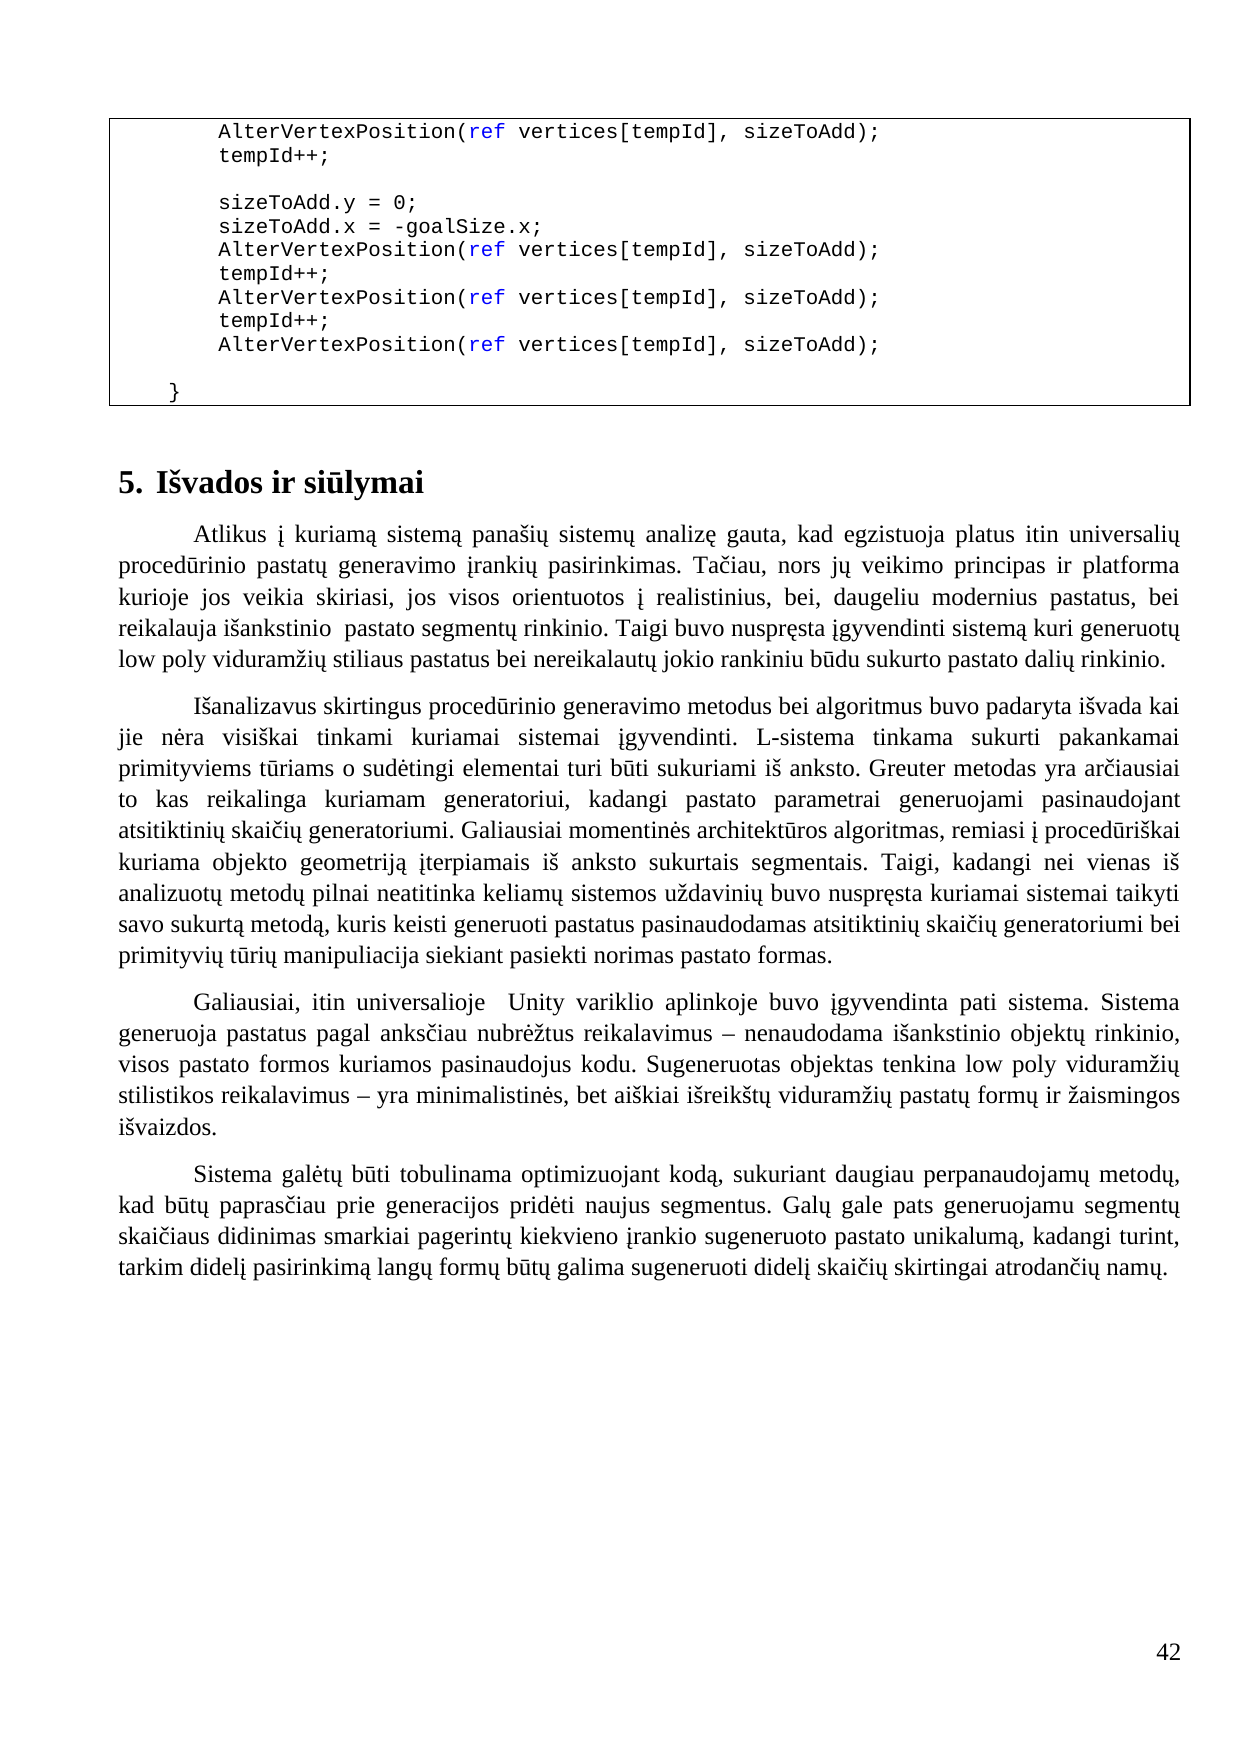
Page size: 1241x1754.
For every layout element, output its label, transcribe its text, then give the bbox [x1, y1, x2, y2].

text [118, 239, 1181, 263]
text sizeToAdd.x = -goalSize.x; [118, 216, 1181, 239]
text sizeToAdd.y = 0; [118, 192, 1181, 216]
text tempId++; [118, 310, 1181, 334]
text Atlikus į kuriamą sistemą panašių sistemų analizę gauta, kad egzistuoja platus itin universalių procedūrinio pastatų generavimo įrankių pasirinkimas. Tačiau, nors jų veikimo principas ir platforma kurioje jos veikia skiriasi, jos visos orientuotos į realistinius, bei, daugeliu modernius pastatus, bei reikalauja išankstinio pastato segmentų rinkinio. Taigi buvo nuspręsta įgyvendinti sistemą kuri generuotų low poly viduramžių stiliaus pastatus bei nereikalautų jokio rankiniu būdu sukurto pastato dalių rinkinio. [118, 519, 1181, 672]
text tempId++; [118, 263, 1181, 287]
text Išanalizavus skirtingus procedūrinio generavimo metodus bei algoritmus buvo padaryta išvada kai jie nėra visiškai tinkami kuriamai sistemai įgyvendinti. L-sistema tinkama sukurti pakankamai primityviems tūriams o sudėtingi elementai turi būti sukuriami iš anksto. Greuter metodas yra arčiausiai to kas reikalinga kuriamam generatoriui, kadangi pastato parametrai generuojami pasinaudojant atsitiktinių skaičių generatoriumi. Galiausiai momentinės architektūros algoritmas, remiasi į procedūriškai kuriama objekto geometriją įterpiamais iš anksto sukurtais segmentais. Taigi, kadangi nei vienas iš analizuotų metodų pilnai neatitinka keliamų sistemos uždavinių buvo nuspręsta kuriamai sistemai taikyti savo sukurtą metodą, kuris keisti generuoti pastatus pasinaudodamas atsitiktinių skaičių generatoriumi bei primityvių tūrių manipuliacija siekiant pasiekti norimas pastato formas. [118, 691, 1181, 968]
text AlterVertexPosition(ref vertices[tempId], sizeToAdd); [118, 287, 1181, 310]
text AlterVertexPosition(ref vertices[tempId], sizeToAdd); [118, 334, 1181, 358]
text Sistema galėtų būti tobulinama optimizuojant kodą, sukuriant daugiau perpanaudojamų metodų, kad būtų paprasčiau prie generacijos pridėti naujus segmentus. Galų gale pats generuojamu segmentų skaičiaus didinimas smarkiai pagerintų kiekvieno įrankio sugeneruoto pastato unikalumą, kadangi turint, tarkim didelį pasirinkimą langų formų būtų galima sugeneruoti didelį skaičių skirtingai atrodančių namų. [118, 1159, 1181, 1281]
text AlterVertexPosition(ref vertices[tempId], sizeToAdd); [110, 119, 1189, 145]
subtitle Išvados ir siūlymai [118, 462, 1181, 500]
text } [110, 378, 1189, 405]
text Galiausiai, itin universalioje Unity variklio aplinkoje buvo įgyvendinta pati sistema. Sistema generuoja pastatus pagal anksčiau nubrėžtus reikalavimus – nenaudodama išankstinio objektų rinkinio, visos pastato formos kuriamos pasinaudojus kodu. Sugeneruotas objektas tenkina low poly viduramžių stilistikos reikalavimus – yra minimalistinės, bet aiškiai išreikštų viduramžių pastatų formų ir žaismingos išvaizdos. [118, 987, 1181, 1140]
text tempId++; [118, 145, 1181, 168]
